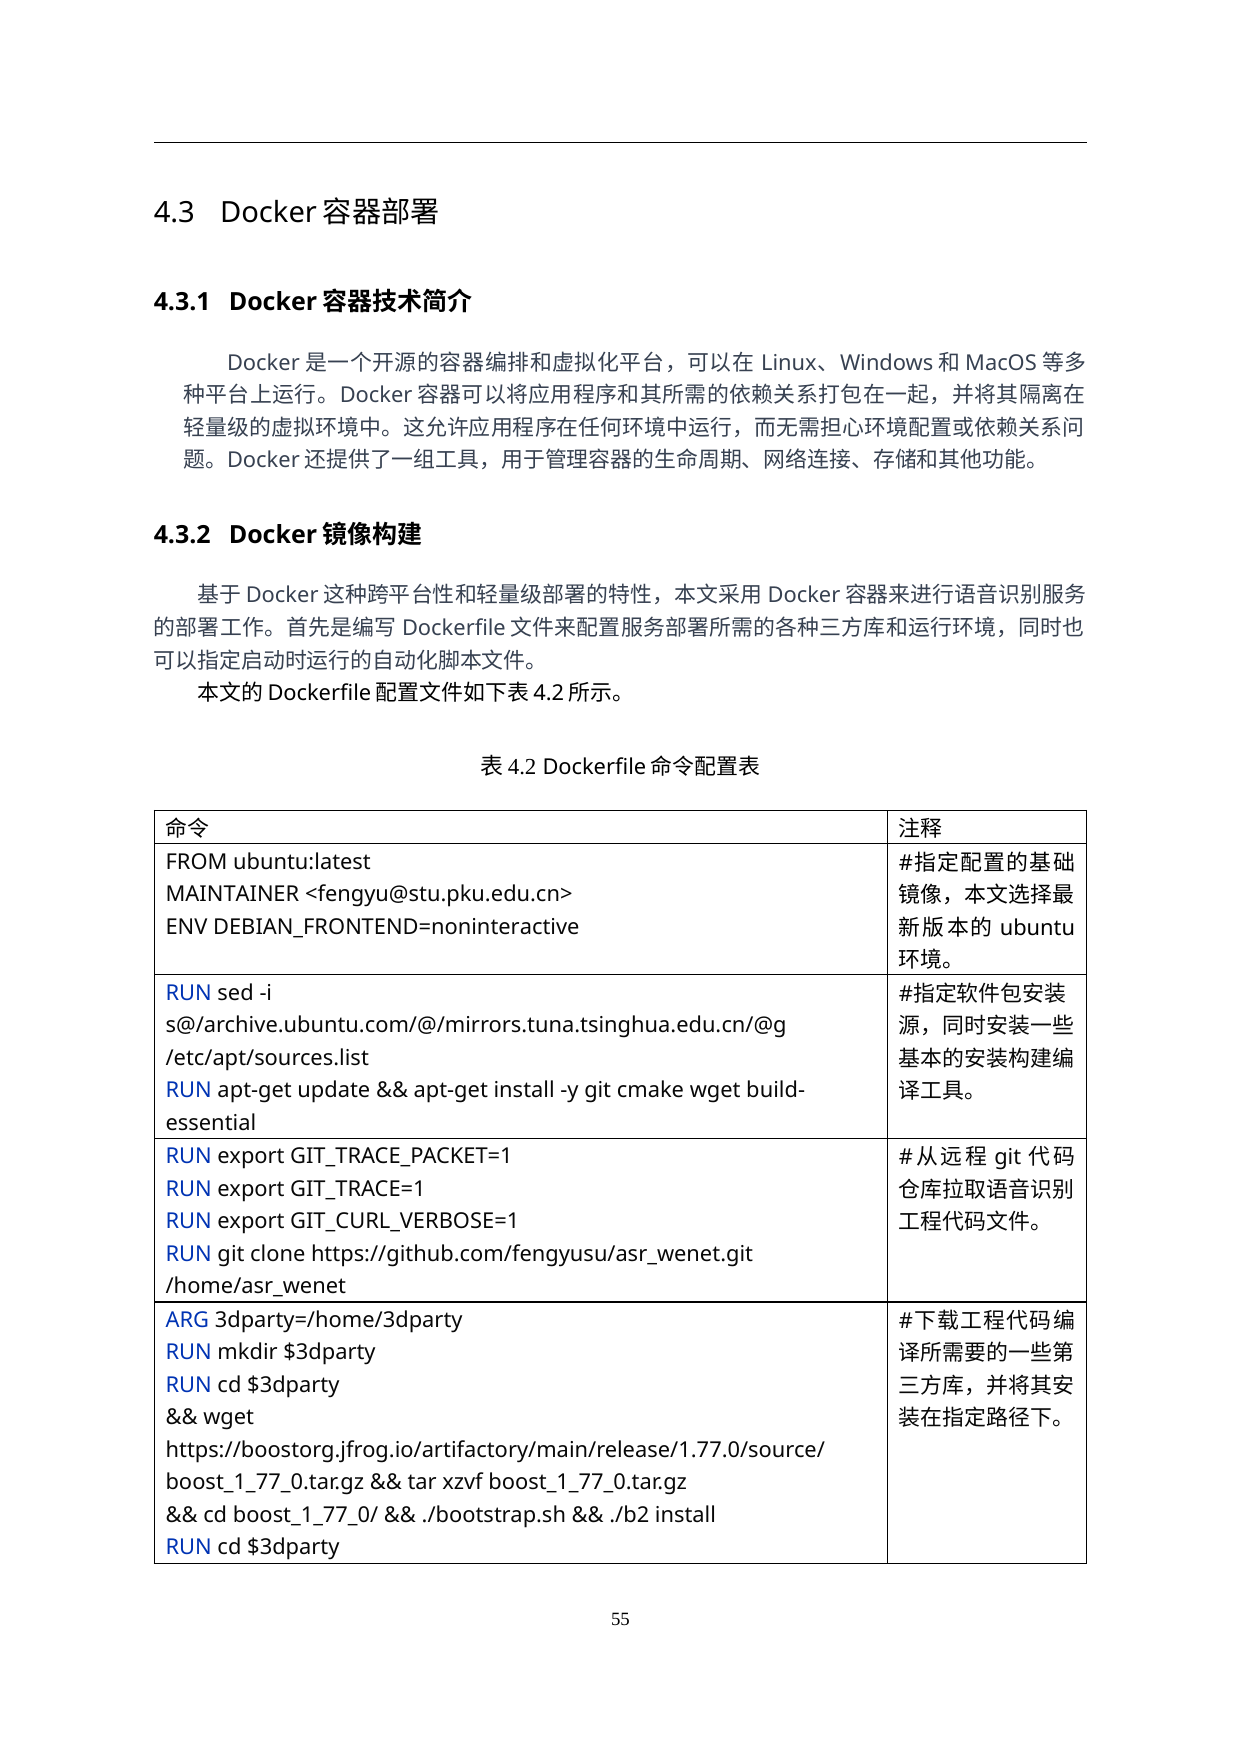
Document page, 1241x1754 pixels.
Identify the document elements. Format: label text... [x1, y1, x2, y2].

table_header 命令 [155, 811, 887, 843]
subtitle Docker容器技术简介 [153, 267, 1087, 332]
text 表4.2 Dockerfile命令配置表 [153, 732, 1087, 797]
table_cell RUN sed -i s@/archive.ubuntu.com/@/mirrors.tuna.tsinghua.edu.cn/@g /etc/apt/sources.list RUN apt-get update && apt-get install -y git cmake wget build-essential [155, 975, 887, 1138]
subtitle Docker镜像构建 [153, 500, 1087, 565]
table_cell #指定配置的基础镜像，本文选择最新版本的ubuntu环境。 [888, 844, 1086, 974]
text Docker是一个开源的容器编排和虚拟化平台，可以在Linux、Windows和MacOS等多种平台上运行。Docker容器可以将应用程序和其所需的依赖关系打包在一起，并将其隔离在轻量级的虚拟环境中。这允许应用程序在任何环境中运行，而无需担心环境配置或依赖关系问题。Docker还提供了一组工具，用于管理容器的生命周期、网络连接、存储和其他功能。 [183, 345, 1087, 475]
table_cell RUN export GIT_TRACE_PACKET=1 RUN export GIT_TRACE=1 RUN export GIT_CURL_VERBOSE=1 RUN git clone https://github.com/fengyusu/asr_wenet.git /home/asr_wenet [155, 1139, 887, 1301]
table_cell FROM ubuntu:latest MAINTAINER <fengyu@stu.pku.edu.cn> ENV DEBIAN_FRONTEND=noninteractive [155, 844, 887, 974]
table_cell #从远程git代码仓库拉取语音识别工程代码文件。 [888, 1139, 1086, 1301]
text 基于Docker这种跨平台性和轻量级部署的特性，本文采用Docker容器来进行语音识别服务的部署工作。首先是编写Dockerfile文件来配置服务部署所需的各种三方库和运行环境，同时也可以指定启动时运行的自动化脚本文件。 [153, 577, 1087, 675]
subtitle Docker容器部署 [153, 177, 1087, 242]
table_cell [888, 1303, 1086, 1562]
table_header 注释 [888, 811, 1086, 843]
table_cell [155, 1303, 887, 1562]
table_cell #指定软件包安装源，同时安装一些基本的安装构建编译工具。 [888, 975, 1086, 1138]
text 本文的Dockerfile配置文件如下表4.2所示。 [153, 675, 1087, 707]
